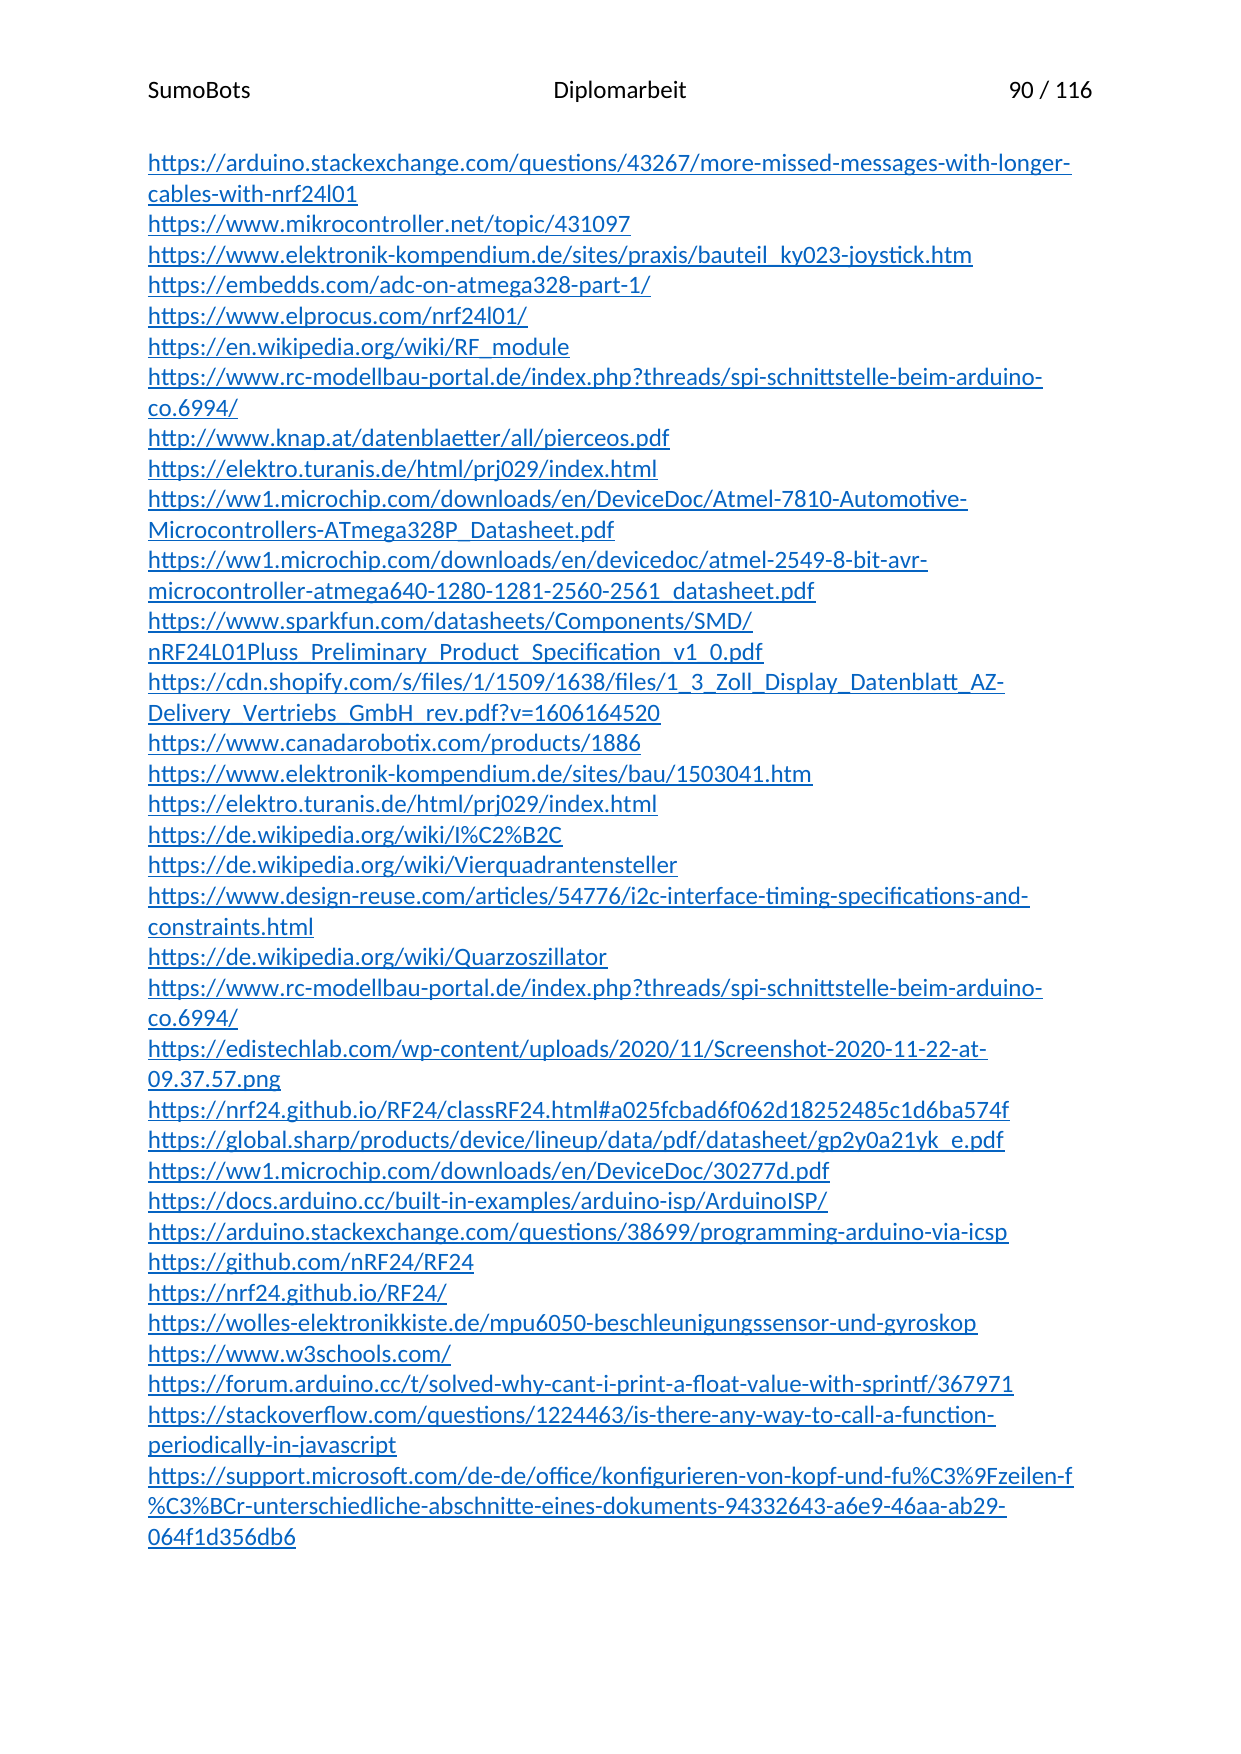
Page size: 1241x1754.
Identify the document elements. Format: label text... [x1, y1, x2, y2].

text https://www.elektronik-kompendium.de/sites/bau/1503041.htm [148, 758, 1093, 788]
text https://stackoverflow.com/questions/1224463/is-there-any-way-to-call-a-function-periodically-in-javascript [148, 1399, 1093, 1460]
text https://global.sharp/products/device/lineup/data/pdf/datasheet/gp2y0a21yk_e.pdf [148, 1124, 1093, 1155]
text https://www.rc-modellbau-portal.de/index.php?threads/spi-schnittstelle-beim-arduino-co.6994/ [148, 972, 1093, 1033]
text https://www.sparkfun.com/datasheets/Components/SMD/nRF24L01Pluss_Preliminary_Product_Specification_v1_0.pdf [148, 605, 1093, 666]
text https://elektro.turanis.de/html/prj029/index.html [148, 788, 1093, 819]
text https://support.microsoft.com/de-de/office/konfigurieren-von-kopf-und-fu%C3%9Fzeilen-f%C3%BCr-unterschiedliche-abschnitte-eines-dokuments-94332643-a6e9-46aa-ab29-064f1d356db6 [148, 1460, 1093, 1552]
text http://www.knap.at/datenblaetter/all/pierceos.pdf [148, 422, 1093, 453]
text https://nrf24.github.io/RF24/ [148, 1277, 1093, 1307]
text https://embedds.com/adc-on-atmega328-part-1/ [148, 270, 1093, 300]
text https://www.canadarobotix.com/products/1886 [148, 727, 1093, 758]
text https://www.w3schools.com/ [148, 1338, 1093, 1368]
text https://ww1.microchip.com/downloads/en/DeviceDoc/30277d.pdf [148, 1155, 1093, 1185]
text https://www.elprocus.com/nrf24l01/ [148, 300, 1093, 331]
text https://edistechlab.com/wp-content/uploads/2020/11/Screenshot-2020-11-22-at-09.37.57.png [148, 1033, 1093, 1094]
text https://en.wikipedia.org/wiki/RF_module [148, 331, 1093, 361]
text https://github.com/nRF24/RF24 [148, 1246, 1093, 1277]
text https://wolles-elektronikkiste.de/mpu6050-beschleunigungssensor-und-gyroskop [148, 1307, 1093, 1338]
text https://docs.arduino.cc/built-in-examples/arduino-isp/ArduinoISP/ [148, 1185, 1093, 1216]
text https://www.elektronik-kompendium.de/sites/praxis/bauteil_ky023-joystick.htm [148, 239, 1093, 270]
text https://www.mikrocontroller.net/topic/431097 [148, 209, 1093, 239]
text https://cdn.shopify.com/s/files/1/1509/1638/files/1_3_Zoll_Display_Datenblatt_AZ-Delivery_Vertriebs_GmbH_rev.pdf?v=1606164520 [148, 666, 1093, 727]
text https://ww1.microchip.com/downloads/en/DeviceDoc/Atmel-7810-Automotive-Microcontrollers-ATmega328P_Datasheet.pdf [148, 483, 1093, 544]
text https://www.design-reuse.com/articles/54776/i2c-interface-timing-specifications-and-constraints.html [148, 880, 1093, 941]
text https://nrf24.github.io/RF24/classRF24.html#a025fcbad6f062d18252485c1d6ba574f [148, 1094, 1093, 1124]
text https://de.wikipedia.org/wiki/Vierquadrantensteller [148, 849, 1093, 880]
text https://de.wikipedia.org/wiki/I%C2%B2C [148, 819, 1093, 849]
text https://de.wikipedia.org/wiki/Quarzoszillator [148, 941, 1093, 972]
text https://forum.arduino.cc/t/solved-why-cant-i-print-a-float-value-with-sprintf/367971 [148, 1368, 1093, 1399]
text https://arduino.stackexchange.com/questions/43267/more-missed-messages-with-longer-cables-with-nrf24l01 [148, 148, 1093, 209]
text https://ww1.microchip.com/downloads/en/devicedoc/atmel-2549-8-bit-avr-microcontroller-atmega640-1280-1281-2560-2561_datasheet.pdf [148, 544, 1093, 605]
text https://www.rc-modellbau-portal.de/index.php?threads/spi-schnittstelle-beim-arduino-co.6994/ [148, 361, 1093, 422]
text https://arduino.stackexchange.com/questions/38699/programming-arduino-via-icsp [148, 1216, 1093, 1246]
text https://elektro.turanis.de/html/prj029/index.html [148, 453, 1093, 483]
